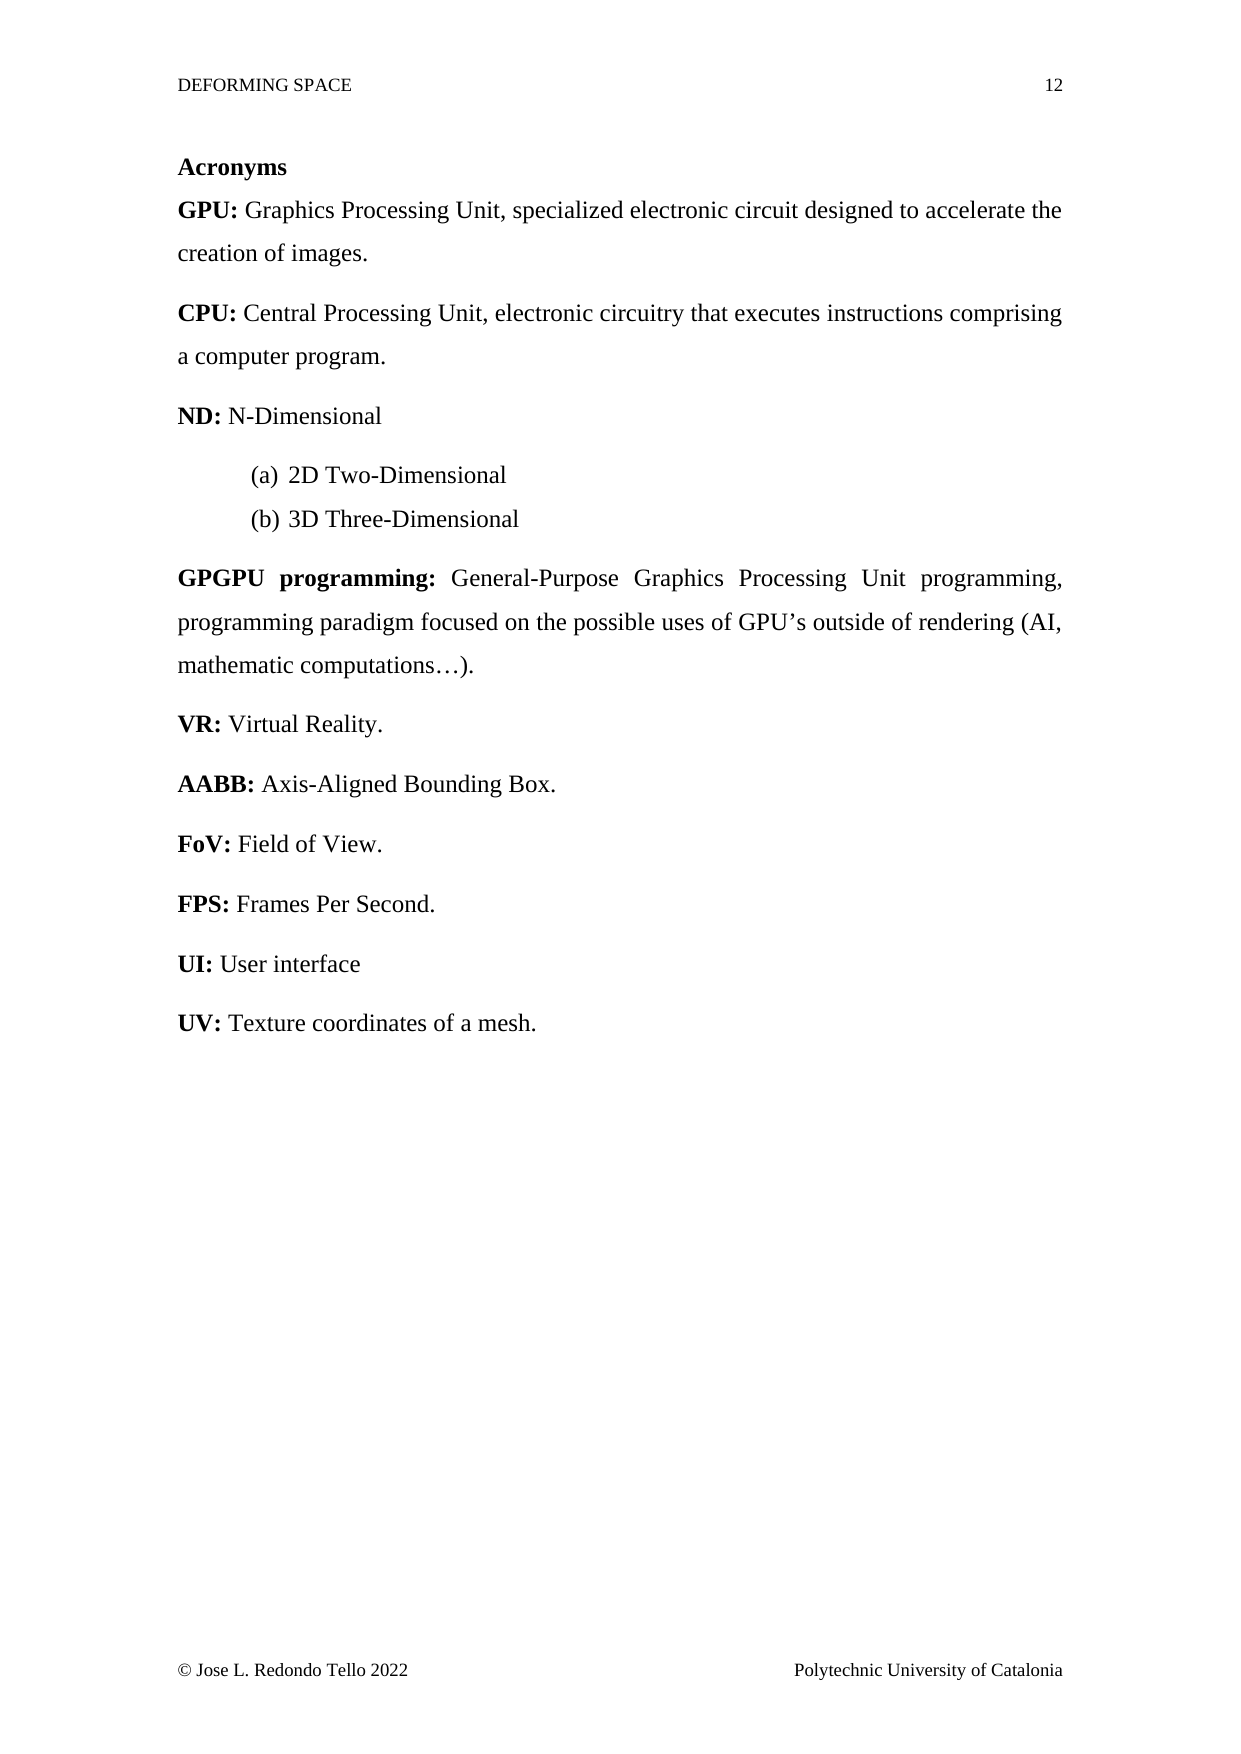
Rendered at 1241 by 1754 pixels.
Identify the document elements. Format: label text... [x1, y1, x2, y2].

text CPU: Central Processing Unit, electronic circuitry that executes instructions comprising a computer program. [177, 298, 1063, 370]
subtitle Acronyms [177, 152, 1063, 181]
text GPGPU programming: General-Purpose Graphics Processing Unit programming, programming paradigm focused on the possible uses of GPU’s outside of rendering (AI, mathematic computations…). [177, 563, 1063, 678]
text AABB: Axis-Aligned Bounding Box. [177, 769, 1063, 798]
text FoV: Field of View. [177, 829, 1063, 858]
list 2D Two-Dimensional [251, 461, 1063, 489]
text VR: Virtual Reality. [177, 709, 1063, 738]
text ND: N-Dimensional [177, 401, 1063, 429]
text UI: User interface [177, 949, 1063, 977]
text GPU: Graphics Processing Unit, specialized electronic circuit designed to accelerate the creation of images. [177, 195, 1063, 267]
text FPS: Frames Per Second. [177, 889, 1063, 918]
list 3D Three-Dimensional [251, 504, 1063, 532]
text UV: Texture coordinates of a mesh. [177, 1008, 1063, 1037]
